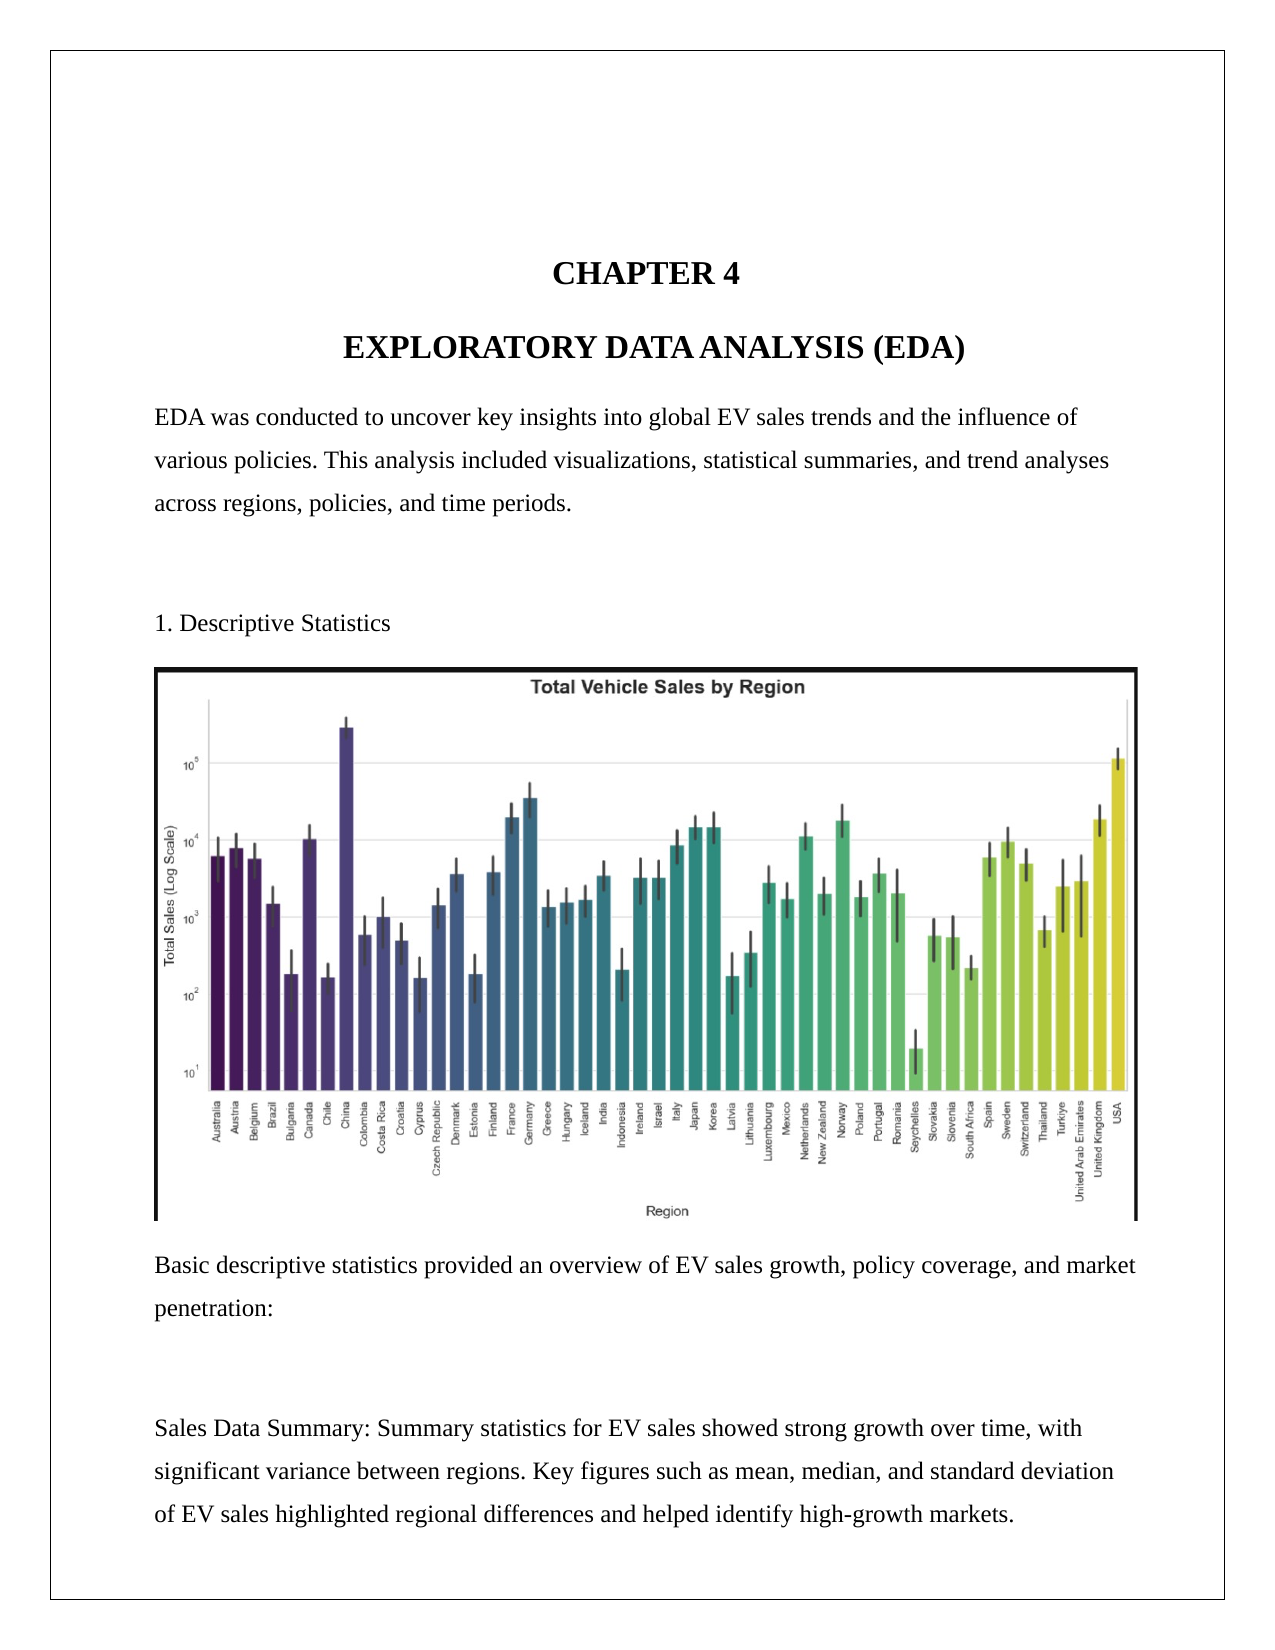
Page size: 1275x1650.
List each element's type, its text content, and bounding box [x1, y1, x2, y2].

text Basic descriptive statistics provided an overview of EV sales growth, policy coverage, and market penetration: [154, 1250, 1138, 1322]
text CHAPTER 4 [154, 253, 1138, 292]
text Sales Data Summary: Summary statistics for EV sales showed strong growth over time, with significant variance between regions. Key figures such as mean, median, and standard deviation of EV sales highlighted regional differences and helped identify high-growth markets. [154, 1413, 1138, 1528]
text EDA was conducted to uncover key insights into global EV sales trends and the influence of various policies. This analysis included visualizations, statistical summaries, and trend analyses across regions, policies, and time periods. [154, 402, 1138, 517]
picture [154, 667, 1138, 1221]
text 1. Descriptive Statistics [154, 608, 1138, 636]
text EXPLORATORY DATA ANALYSIS (EDA) [154, 328, 1138, 366]
